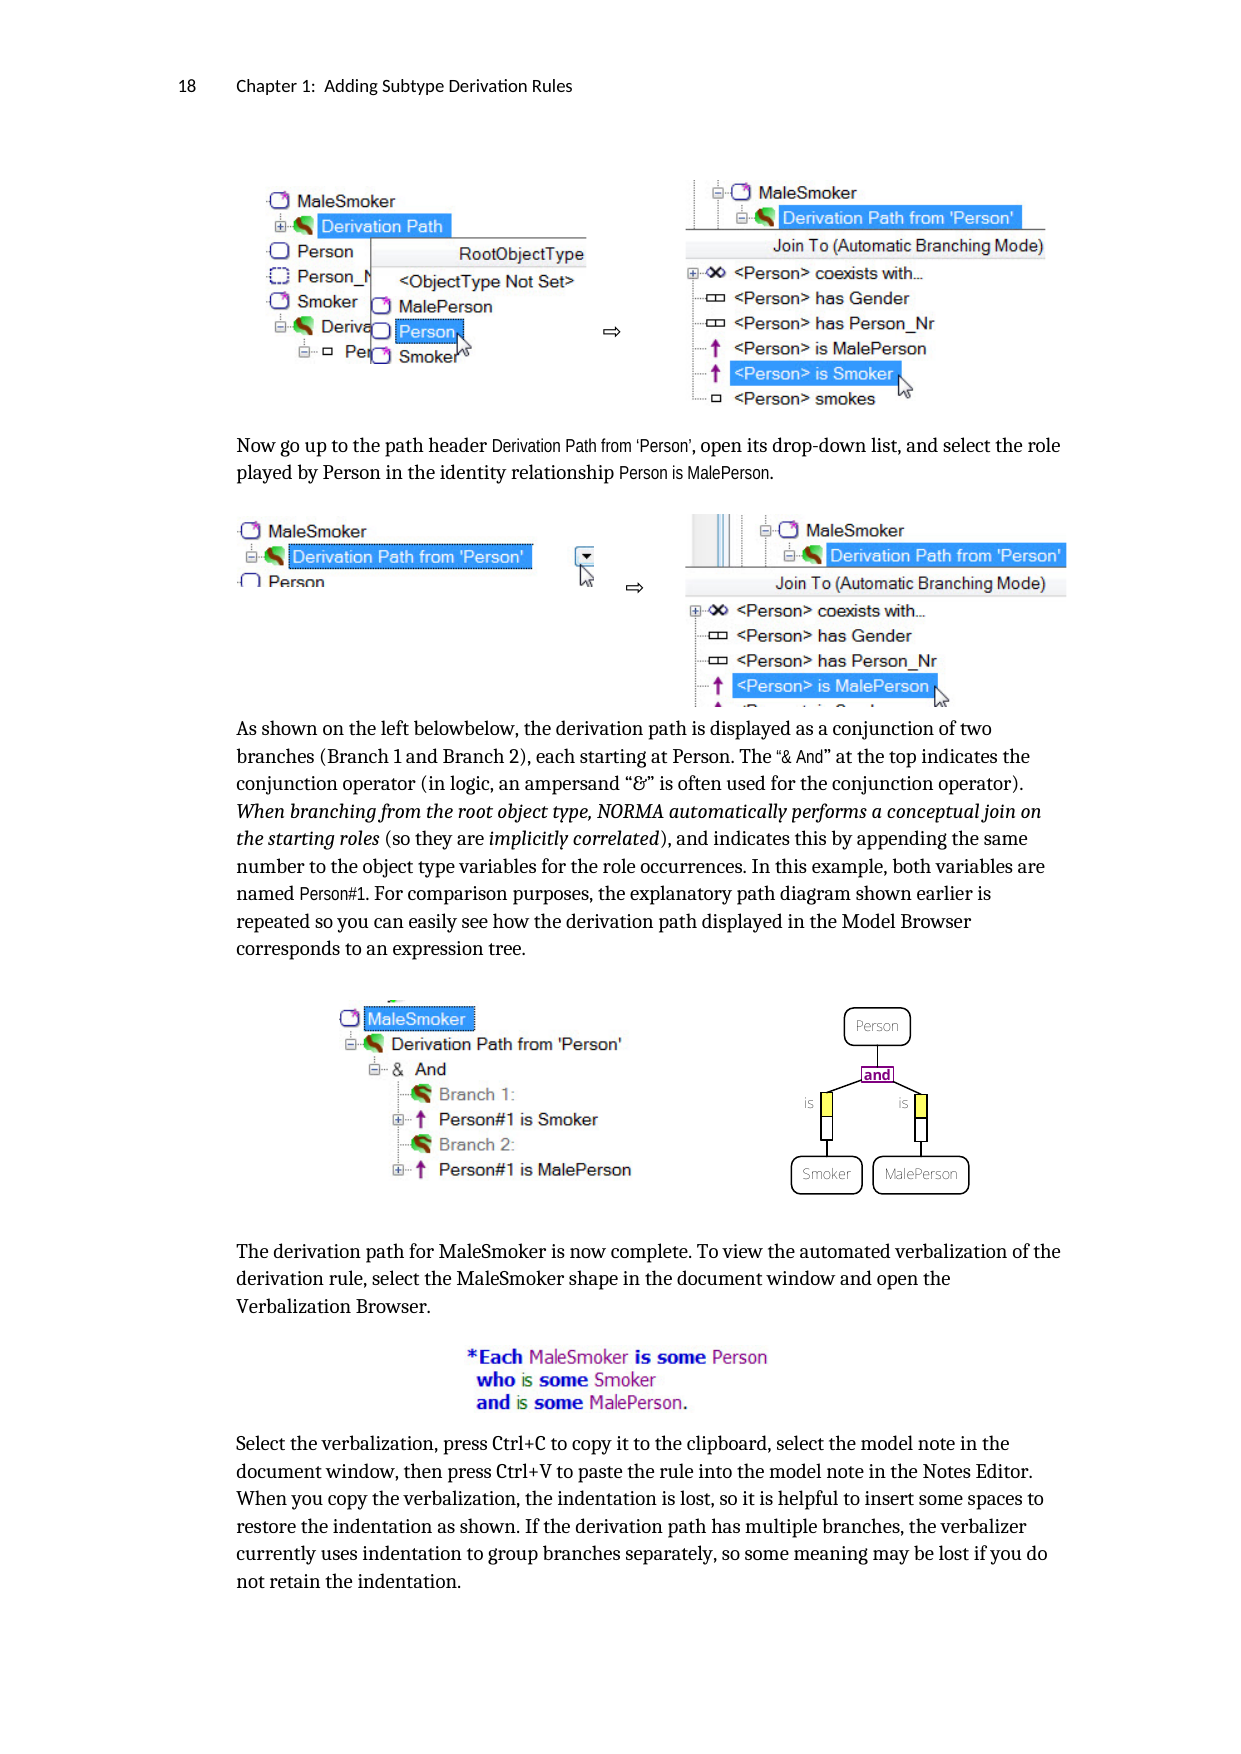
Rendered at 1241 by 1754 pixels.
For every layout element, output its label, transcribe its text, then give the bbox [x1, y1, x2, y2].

text ⇨ [236, 315, 1063, 346]
picture [236, 516, 594, 571]
picture [685, 514, 1067, 707]
picture [685, 346, 1046, 406]
picture [265, 346, 587, 364]
picture [265, 186, 587, 315]
picture [339, 1000, 633, 1182]
picture [464, 1345, 770, 1413]
text As shown on the left belowbelow, the derivation path is displayed as a conjunction of two branches (Branch 1 and Branch 2), each starting at Person. The “& And” at the top indicates the conjunction operator (in logic, an ampersand “&” is often used for the conjunction operator). When branching from the root object type, NORMA automatically performs a conceptual join on the starting roles (so they are implicitly correlated), and indicates this by appending the same number to the object type variables for the role occurrences. In this example, both variables are named Person#1. For comparison purposes, the explanatory path diagram shown earlier is repeated so you can easily see how the derivation path displayed in the Model Browser corresponds to an expression tree. [236, 717, 1063, 961]
picture [685, 180, 1046, 315]
text ⇨ [236, 571, 1063, 602]
text Now go up to the path header Derivation Path from ‘Person’, open its drop-down list, and select the role played by Person in the identity relationship Person is MalePerson. [236, 433, 1063, 485]
text Select the verbalization, press Ctrl+C to copy it to the clipboard, select the model note in the document window, then press Ctrl+V to paste the rule into the model note in the Notes Editor. When you copy the verbalization, the indentation is lost, so it is helpful to insert some spaces to restore the indentation as shown. If the derivation path has multiple branches, the verbalizer currently uses indentation to group branches separately, so some meaning may be lost if you do not retain the indentation. [236, 1432, 1063, 1593]
text The derivation path for MaleSmoker is now complete. To view the automated verbalization of the derivation rule, select the MaleSmoker shape in the document window and open the Verbalization Browser. [236, 1239, 1063, 1318]
